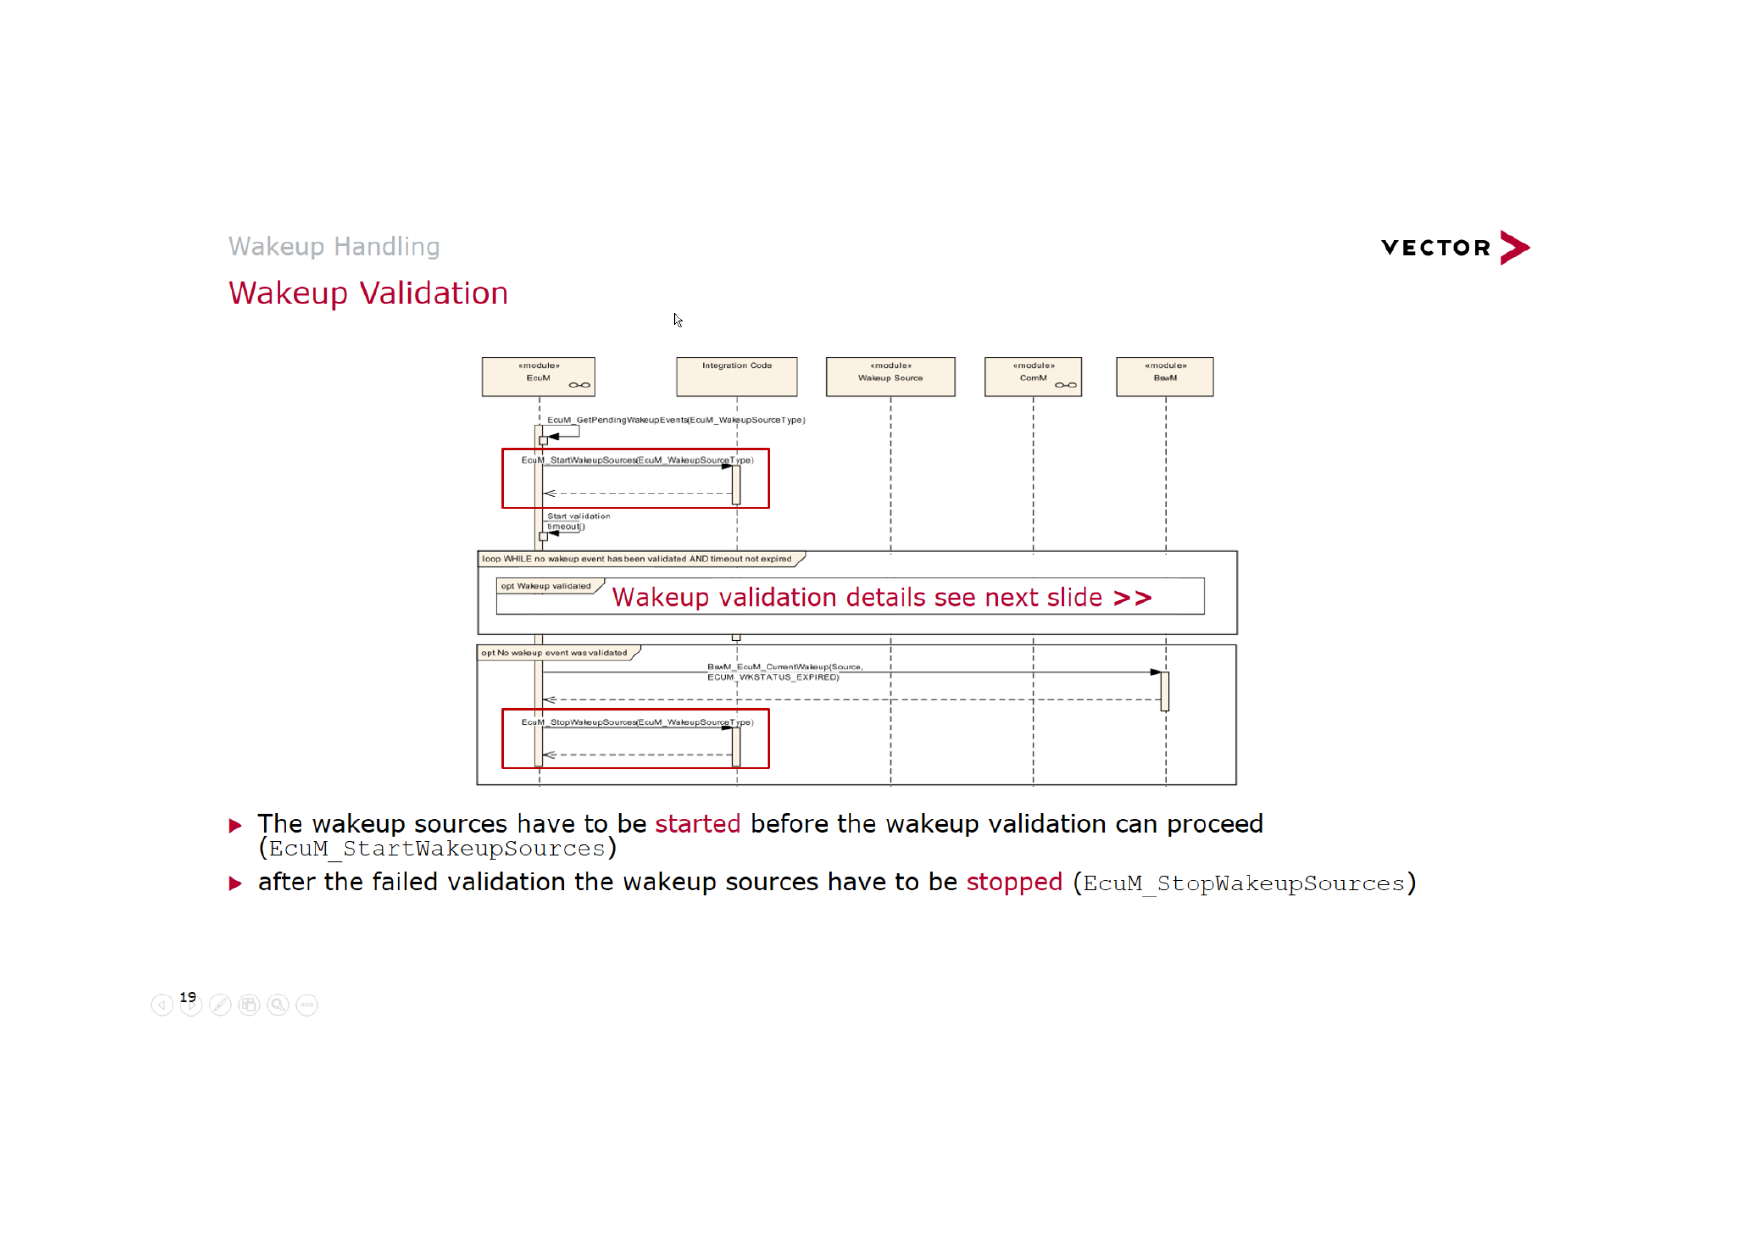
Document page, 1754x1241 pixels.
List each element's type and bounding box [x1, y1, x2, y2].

picture [150, 197, 1604, 1018]
